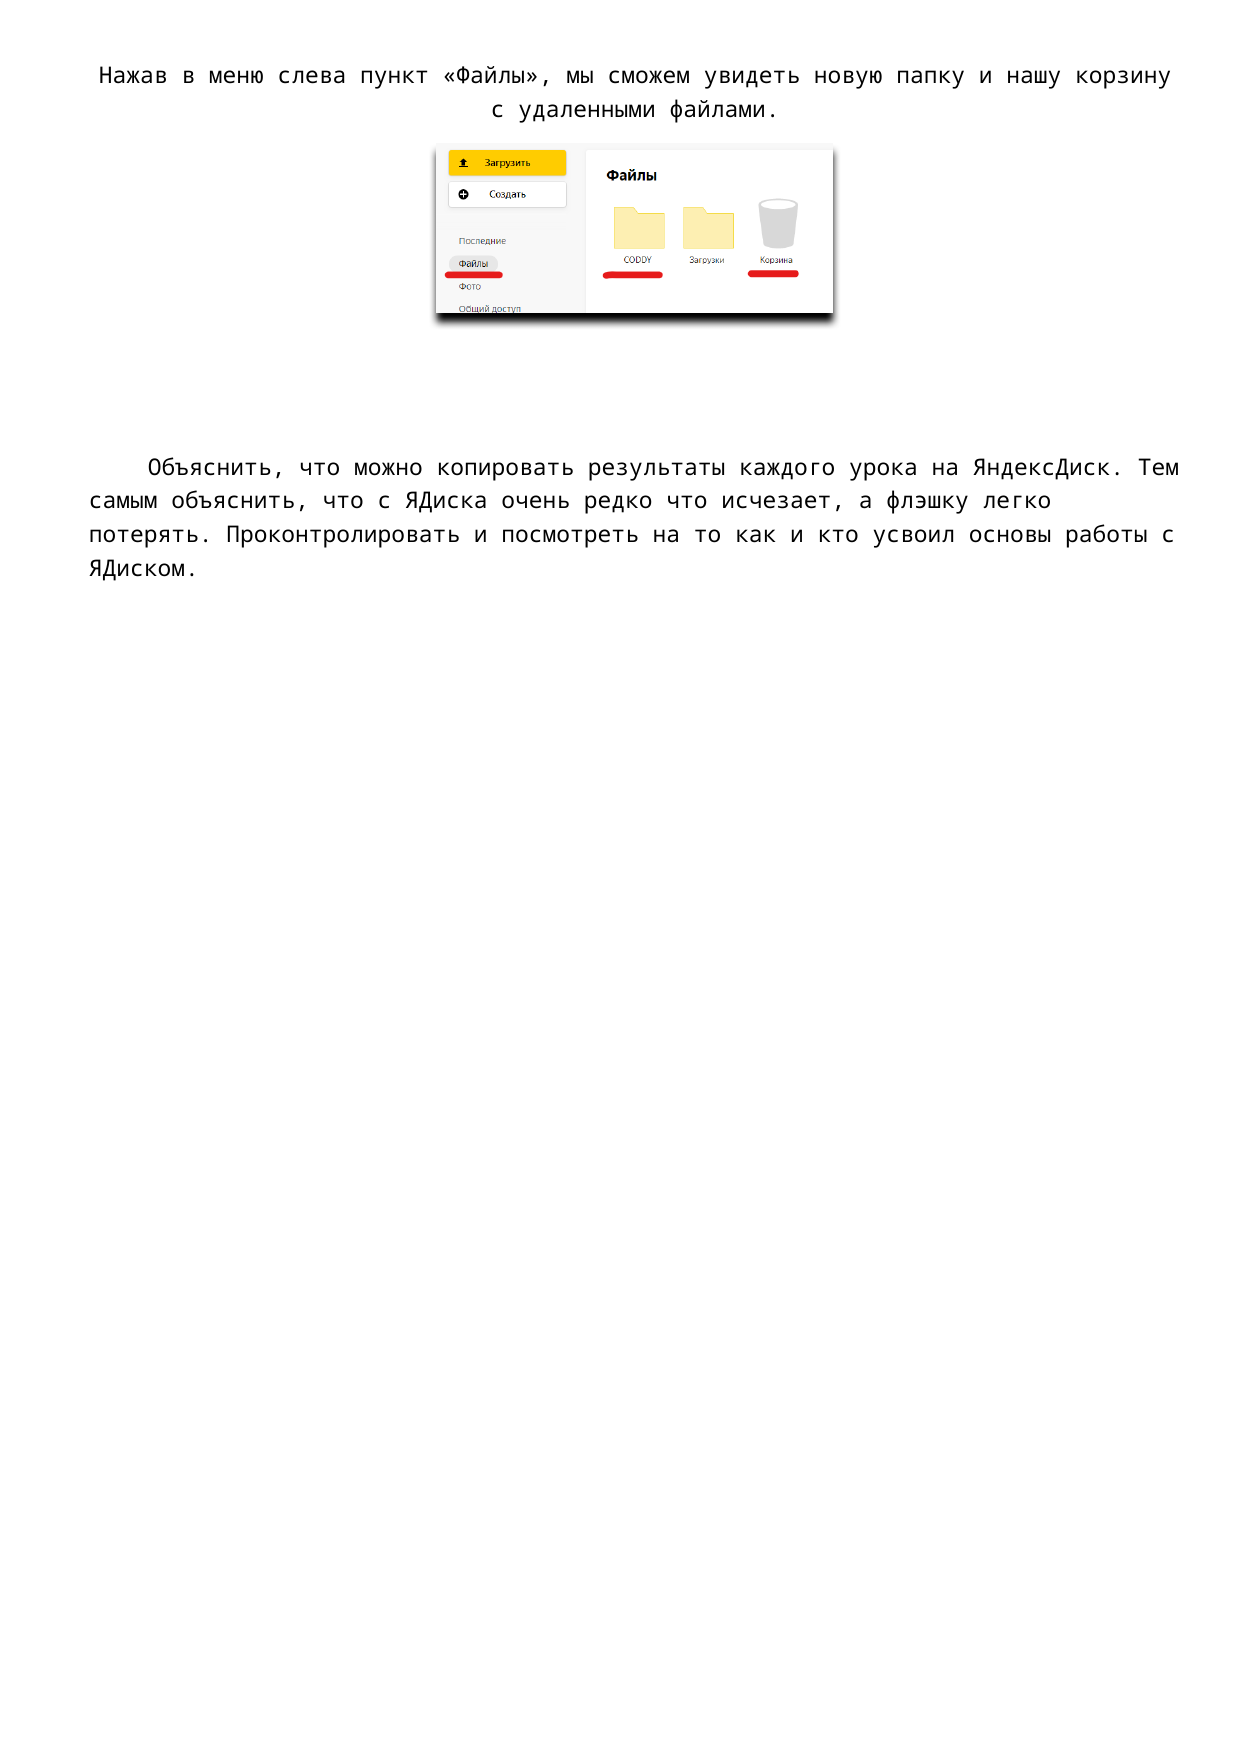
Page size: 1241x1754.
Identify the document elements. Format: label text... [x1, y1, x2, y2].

text Объяснить, что можно копировать результаты каждого урока на ЯндексДиск. Тем самым объяснить, что с ЯДиска очень редко что исчезает, а флэшку легко потерять. Проконтролировать и посмотреть на то как и кто усвоил основы работы с ЯДиском. [89, 451, 1181, 583]
text Нажав в меню слева пункт «Файлы», мы сможем увидеть новую папку и нашу корзину с удаленными файлами. [89, 59, 1181, 124]
picture [436, 143, 833, 313]
